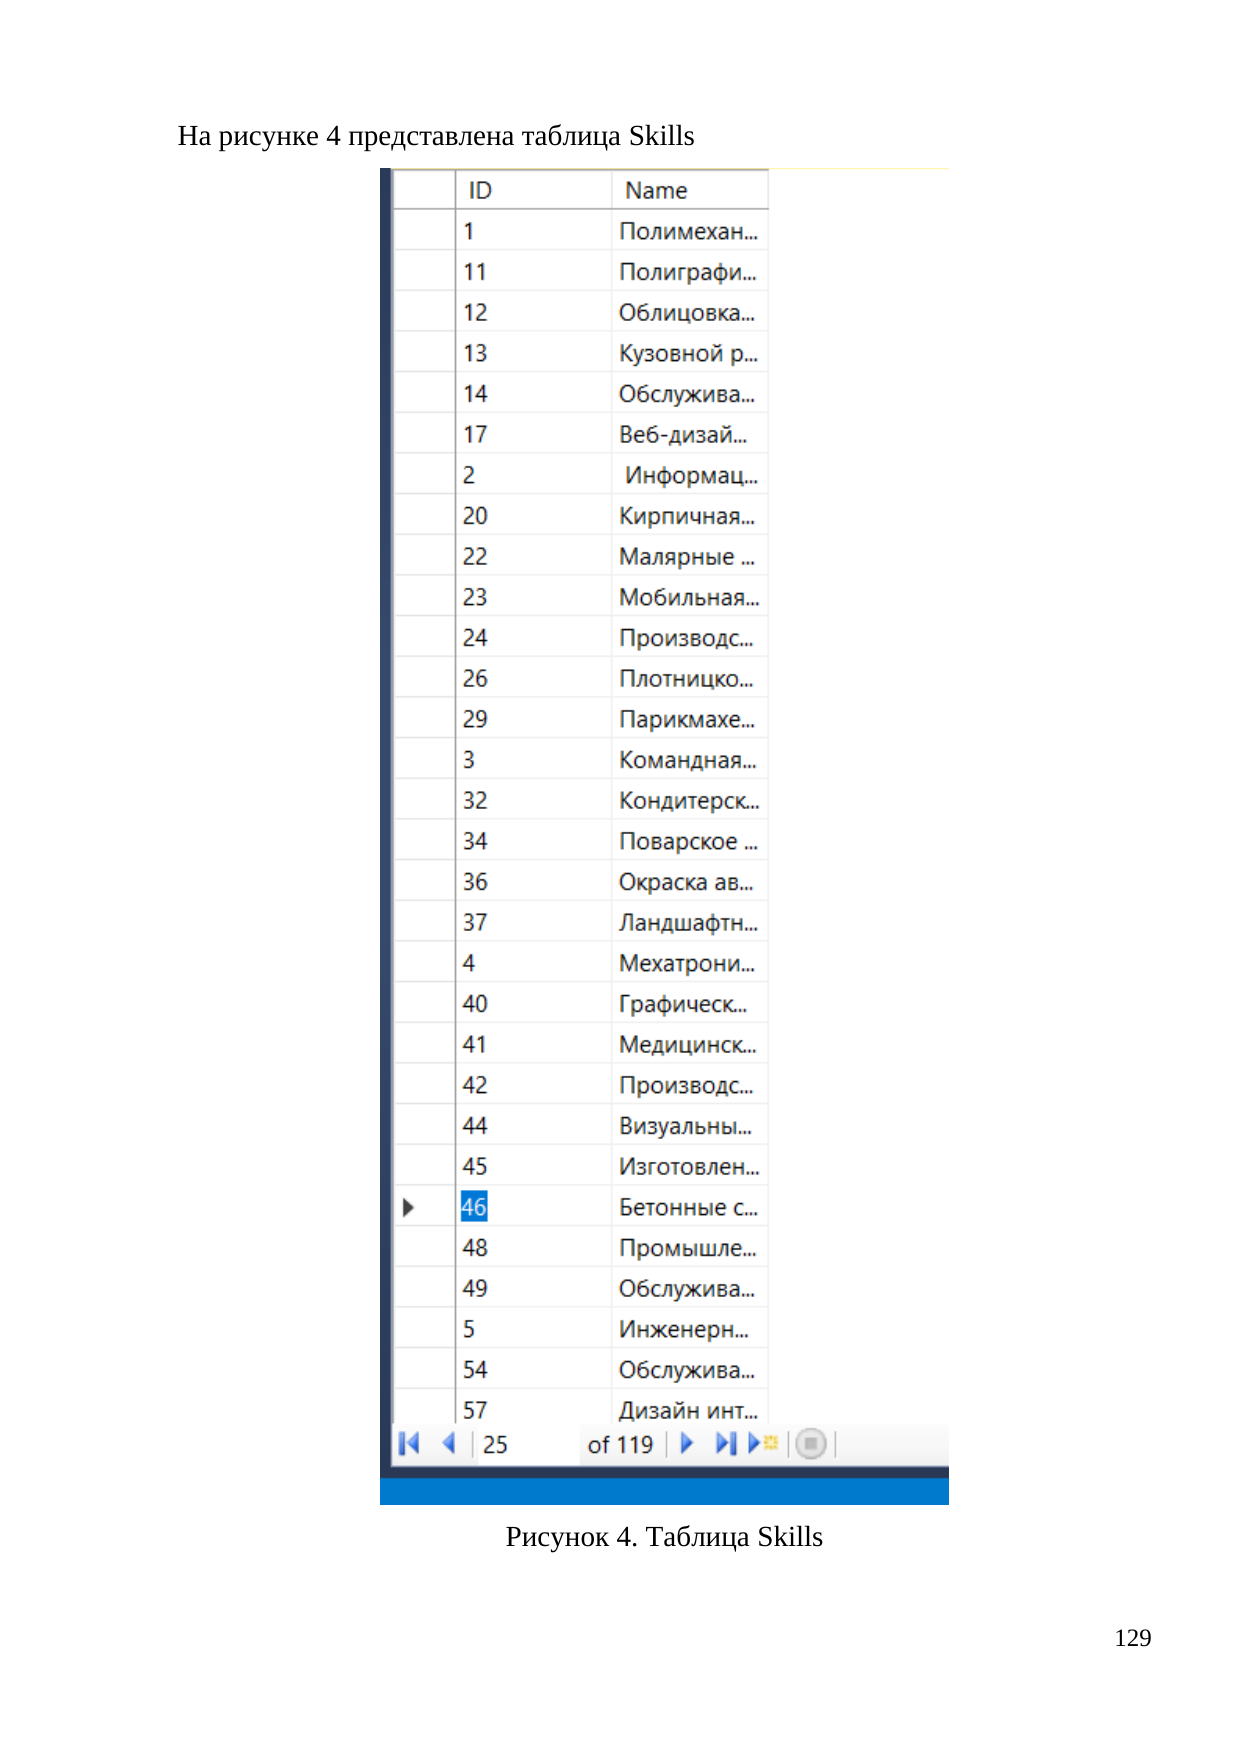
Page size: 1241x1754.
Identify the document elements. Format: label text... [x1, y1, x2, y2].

text На рисунке 4 представлена таблица Skills [177, 118, 1152, 152]
picture [380, 168, 949, 1505]
text Рисунок 4. Таблица Skills [177, 1519, 1152, 1552]
